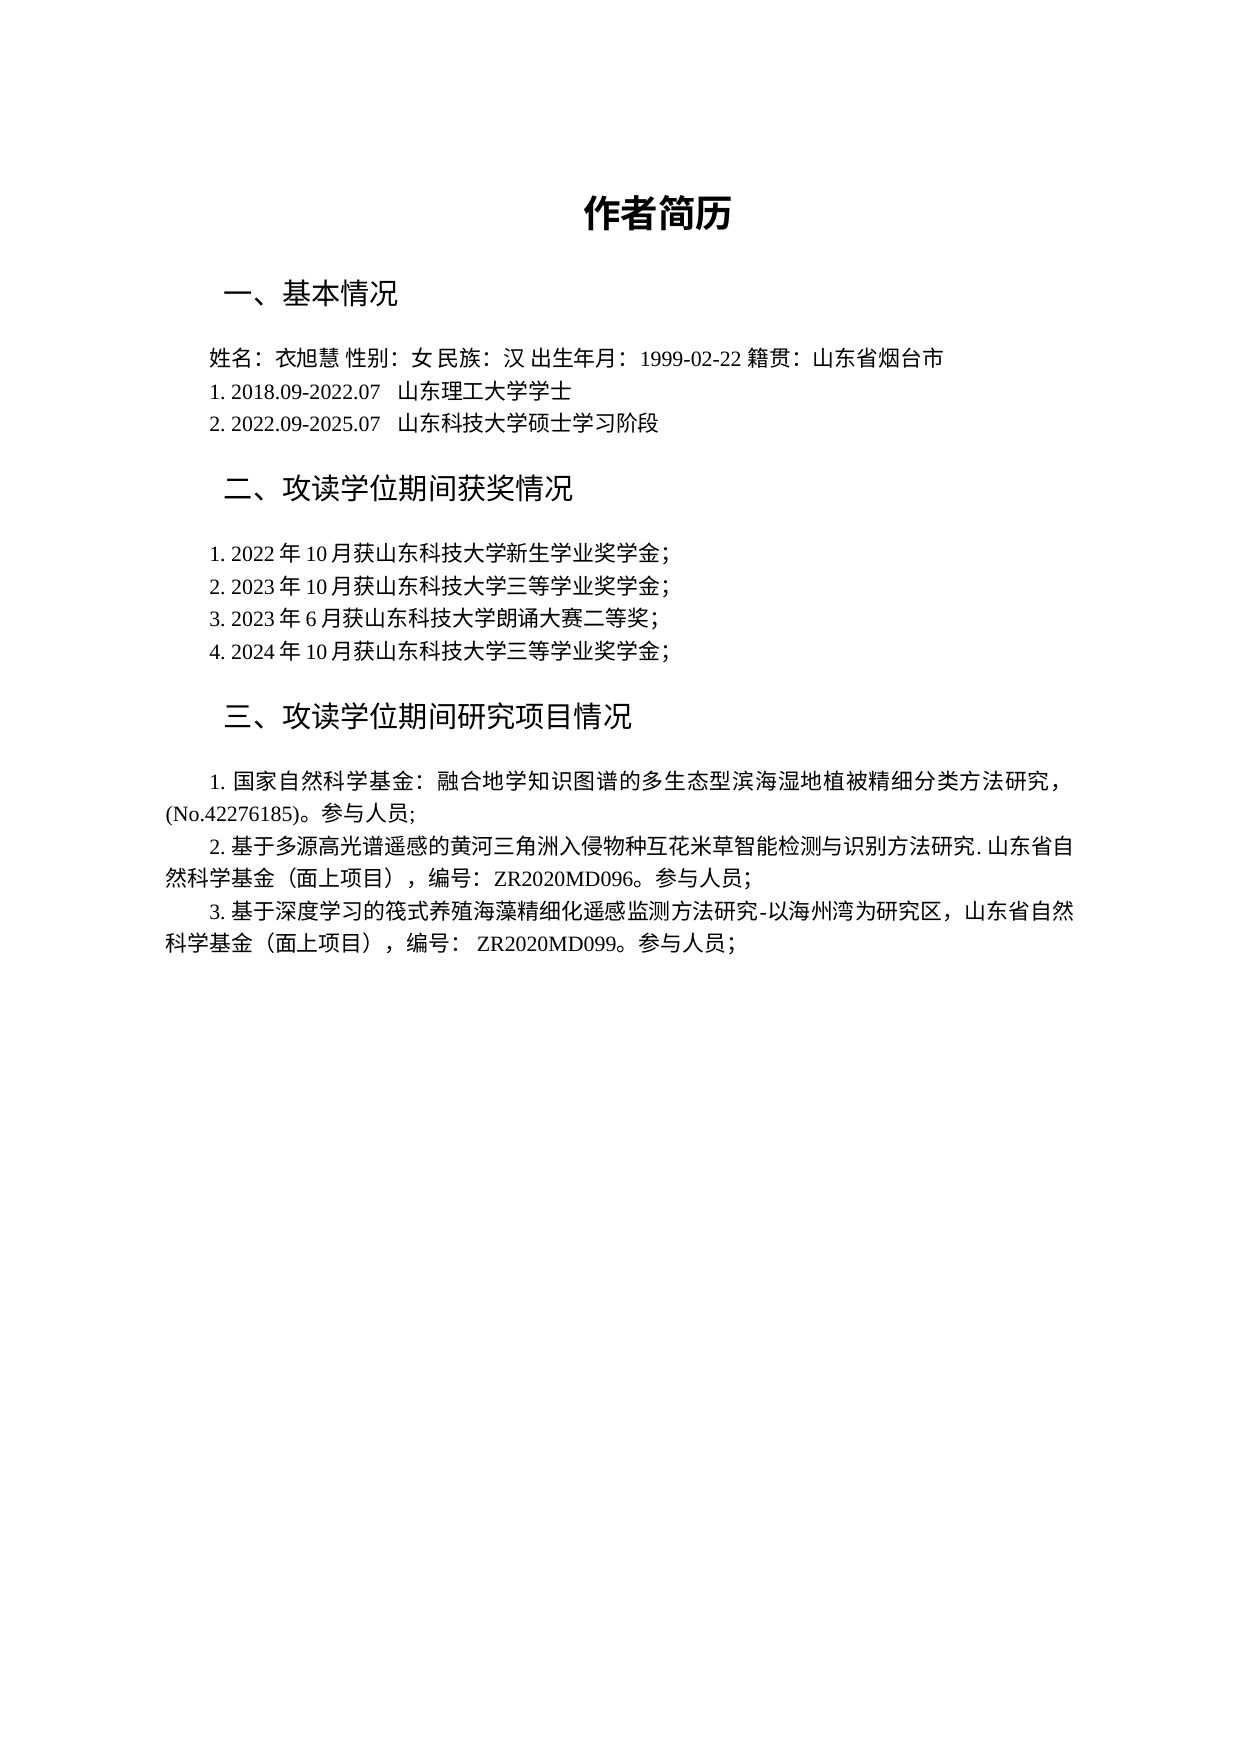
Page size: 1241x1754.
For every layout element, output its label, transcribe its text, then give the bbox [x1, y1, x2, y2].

text 1. 2018.09-2022.07 山东理工大学学士 [165, 373, 1075, 406]
text 2. 2023年10月获山东科技大学三等学业奖学金； [165, 568, 1075, 601]
text 4. 2024年10月获山东科技大学三等学业奖学金； [165, 633, 1075, 666]
text 1. 国家自然科学基金：融合地学知识图谱的多生态型滨海湿地植被精细分类方法研究，(No.42276185)。参与人员; [165, 763, 1075, 828]
text 1. 2022年10月获山东科技大学新生学业奖学金； [165, 536, 1075, 568]
text 3. 2023年6月获山东科技大学朗诵大赛二等奖； [165, 601, 1075, 633]
subtitle 作者简历 [165, 178, 1075, 243]
text 二、攻读学位期间获奖情况 [165, 454, 1075, 519]
text 三、攻读学位期间研究项目情况 [165, 682, 1075, 747]
text 姓名：衣旭慧 性别：女 民族：汉 出生年月：1999-02-22 籍贯：山东省烟台市 [165, 341, 1075, 373]
text 3. 基于深度学习的筏式养殖海藻精细化遥感监测方法研究-以海州湾为研究区，山东省自然科学基金（面上项目），编号： ZR2020MD099。参与人员； [165, 893, 1075, 958]
text 2. 基于多源高光谱遥感的黄河三角洲入侵物种互花米草智能检测与识别方法研究. 山东省自然科学基金（面上项目），编号：ZR2020MD096。参与人员； [165, 828, 1075, 893]
text 2. 2022.09-2025.07 山东科技大学硕士学习阶段 [165, 406, 1075, 438]
text 一、基本情况 [165, 259, 1075, 324]
